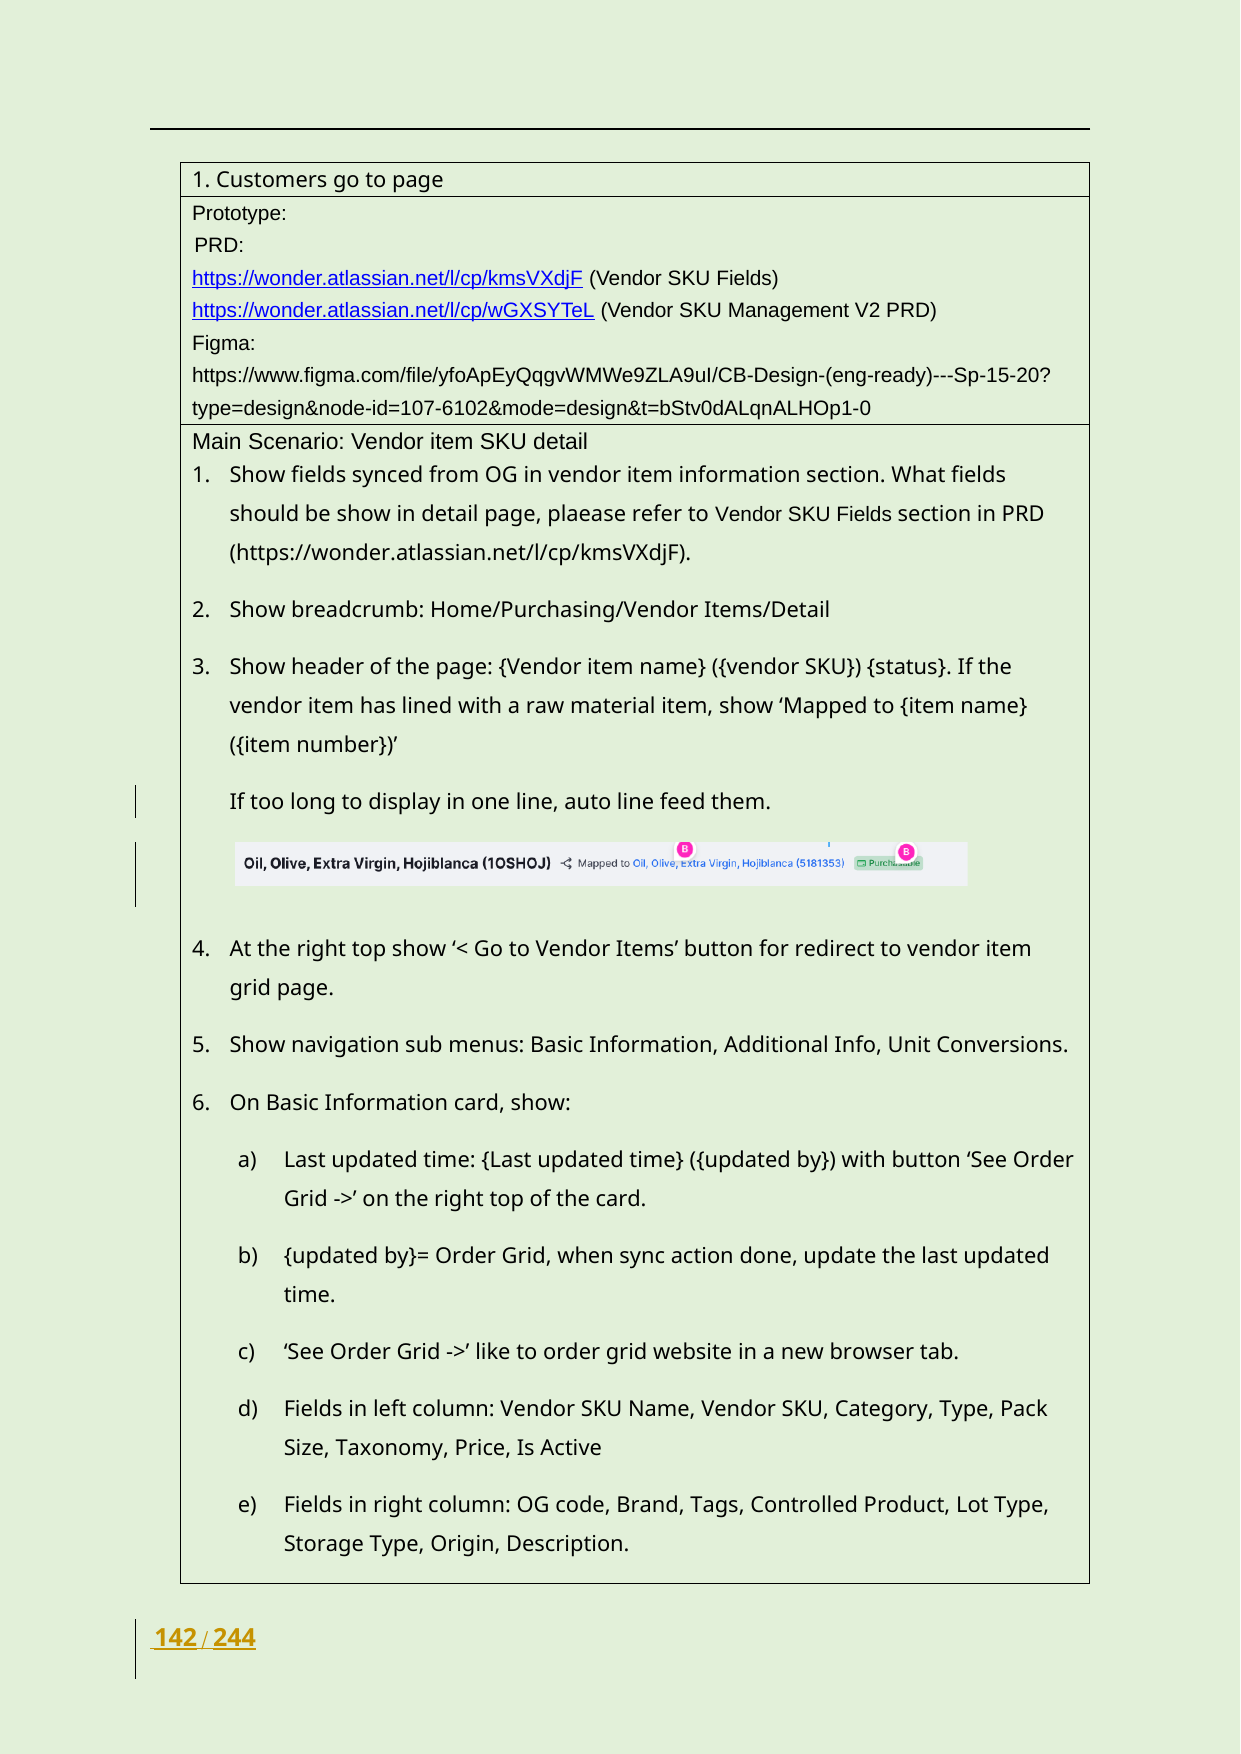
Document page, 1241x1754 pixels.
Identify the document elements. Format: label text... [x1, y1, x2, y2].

table_cell Prototype: PRD: https://wonder.atlassian.net/l/cp/kmsVXdjF (Vendor SKU Fields) https://wonder.atlassian.net/l/cp/wGXSYTeL (Vendor SKU Management V2 PRD) Figma: https://www.figma.com/file/yfoApEyQqgvWMWe9ZLA9uI/CB-Design-(eng-ready)---Sp-15-20?type=design&node-id=107-6102&mode=design&t=bStv0dALqnALHOp1-0 [181, 197, 1089, 424]
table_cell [181, 425, 1089, 1583]
picture [235, 842, 968, 886]
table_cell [181, 163, 1089, 196]
